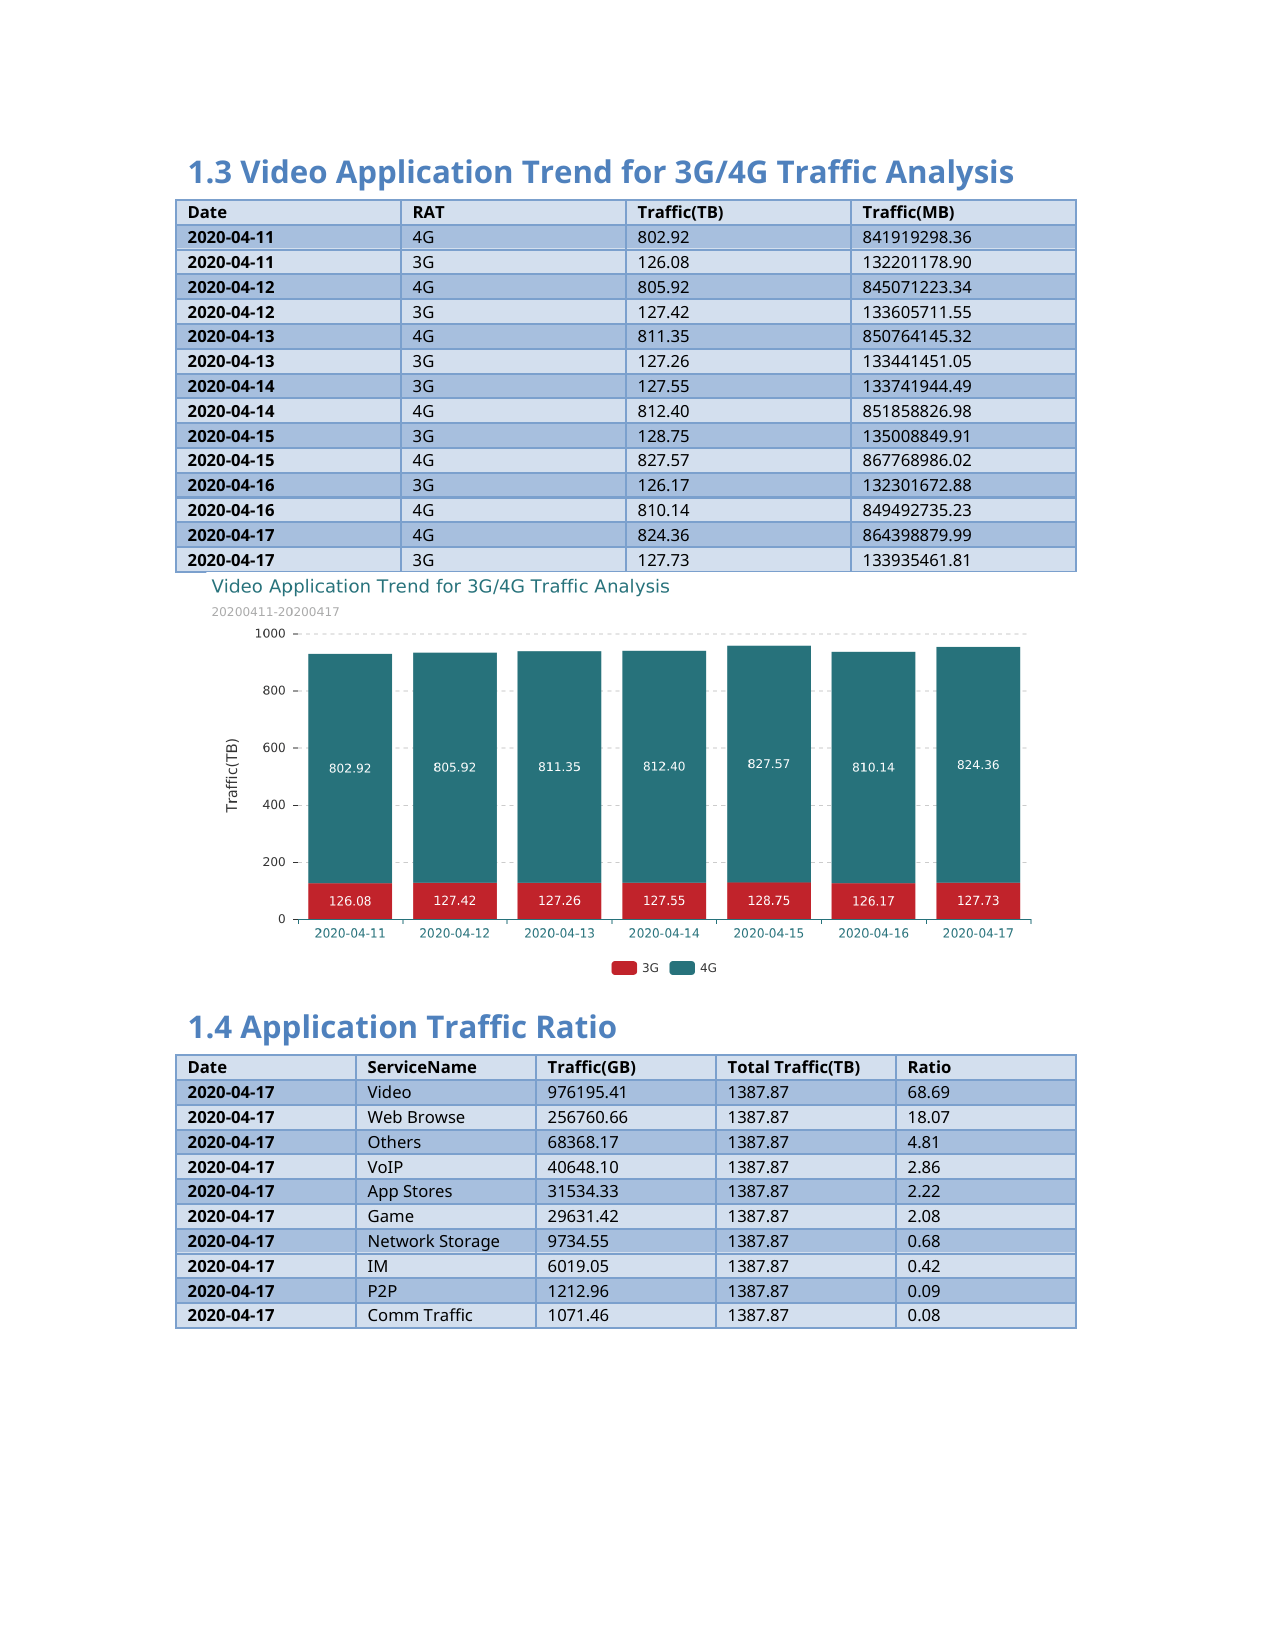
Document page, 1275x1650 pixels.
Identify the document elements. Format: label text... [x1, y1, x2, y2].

table_cell 256760.66 [537, 1106, 715, 1128]
table_cell 126.08 [627, 251, 850, 273]
table_cell 2020-04-16 [177, 499, 400, 521]
table_cell 3G [402, 251, 625, 273]
table_header Date [177, 201, 400, 224]
table_cell 126.17 [627, 474, 850, 496]
table_cell 1387.87 [717, 1279, 895, 1302]
table_cell 4G [402, 226, 625, 248]
table_cell 127.42 [627, 300, 850, 323]
table_cell 0.09 [897, 1279, 1075, 1302]
table_cell Comm Traffic [357, 1304, 535, 1327]
table_cell 127.26 [627, 350, 850, 372]
table_cell 133741944.49 [852, 375, 1075, 397]
table_cell 1387.87 [717, 1180, 895, 1203]
table_cell 132201178.90 [852, 251, 1075, 273]
table_cell IM [357, 1255, 535, 1277]
table_cell Video [357, 1081, 535, 1104]
table_cell 132301672.88 [852, 474, 1075, 496]
table_cell 0.68 [897, 1230, 1075, 1252]
table_cell 1387.87 [717, 1255, 895, 1277]
table_cell 2.86 [897, 1155, 1075, 1178]
table_cell 18.07 [897, 1106, 1075, 1128]
table_cell 128.75 [627, 424, 850, 447]
table_cell 802.92 [627, 226, 850, 248]
table_cell 127.73 [627, 548, 850, 571]
table_cell 2020-04-17 [177, 1279, 355, 1302]
table_cell 6019.05 [537, 1255, 715, 1277]
table_cell 68.69 [897, 1081, 1075, 1104]
table_cell 2020-04-14 [177, 399, 400, 422]
table_cell 976195.41 [537, 1081, 715, 1104]
table_cell 133935461.81 [852, 548, 1075, 571]
table_cell 2020-04-14 [177, 375, 400, 397]
table_cell 3G [402, 548, 625, 571]
table_cell 2020-04-17 [177, 1255, 355, 1277]
table_cell P2P [357, 1279, 535, 1302]
table_cell 2020-04-13 [177, 325, 400, 348]
table_cell Network Storage [357, 1230, 535, 1252]
table_cell 2020-04-13 [177, 350, 400, 372]
table_cell 2020-04-15 [177, 449, 400, 472]
table_cell 2020-04-12 [177, 300, 400, 323]
table_cell 2020-04-17 [177, 1205, 355, 1228]
table_cell 4.81 [897, 1131, 1075, 1153]
table_cell 3G [402, 424, 625, 447]
table_cell 1387.87 [717, 1081, 895, 1104]
table_cell Web Browse [357, 1106, 535, 1128]
table_cell 864398879.99 [852, 523, 1075, 546]
table_cell VoIP [357, 1155, 535, 1178]
table_cell 2020-04-17 [177, 1230, 355, 1252]
table_cell 1387.87 [717, 1304, 895, 1327]
table_cell 1071.46 [537, 1304, 715, 1327]
table_cell 4G [402, 499, 625, 521]
table_cell 3G [402, 474, 625, 496]
subtitle 1.3 Video Application Trend for 3G/4G Traffic Analysis [187, 150, 1087, 193]
table_cell 3G [402, 375, 625, 397]
table_cell 133605711.55 [852, 300, 1075, 323]
table_cell 1387.87 [717, 1155, 895, 1178]
table_cell 810.14 [627, 499, 850, 521]
table_cell 2.22 [897, 1180, 1075, 1203]
table_cell 2020-04-12 [177, 275, 400, 298]
table_cell 841919298.36 [852, 226, 1075, 248]
table_cell 4G [402, 523, 625, 546]
table_cell 4G [402, 449, 625, 472]
table_cell 811.35 [627, 325, 850, 348]
subtitle 1.4 Application Traffic Ratio [187, 1005, 1087, 1048]
table_cell 1387.87 [717, 1131, 895, 1153]
table_cell App Stores [357, 1180, 535, 1203]
table_header RAT [402, 201, 625, 224]
table_cell 68368.17 [537, 1131, 715, 1153]
table_cell 135008849.91 [852, 424, 1075, 447]
table_cell 4G [402, 399, 625, 422]
table_cell 127.55 [627, 375, 850, 397]
table_header Traffic(TB) [627, 201, 850, 224]
table_cell 2.08 [897, 1205, 1075, 1228]
table_cell Game [357, 1205, 535, 1228]
table_header Traffic(GB) [537, 1056, 715, 1079]
table_cell 2020-04-17 [177, 1304, 355, 1327]
table_cell 850764145.32 [852, 325, 1075, 348]
table_cell 827.57 [627, 449, 850, 472]
table_cell 2020-04-17 [177, 548, 400, 571]
table_cell 9734.55 [537, 1230, 715, 1252]
table_cell 1387.87 [717, 1230, 895, 1252]
table_cell 4G [402, 275, 625, 298]
table_cell 1387.87 [717, 1205, 895, 1228]
table_cell 3G [402, 300, 625, 323]
table_header ServiceName [357, 1056, 535, 1079]
table_cell 2020-04-15 [177, 424, 400, 447]
table_cell 2020-04-17 [177, 1131, 355, 1153]
table_cell 0.08 [897, 1304, 1075, 1327]
table_cell 2020-04-17 [177, 523, 400, 546]
picture [206, 572, 1122, 980]
table_header Ratio [897, 1056, 1075, 1079]
table_cell 851858826.98 [852, 399, 1075, 422]
table_cell 4G [402, 325, 625, 348]
table_cell 849492735.23 [852, 499, 1075, 521]
table_header Date [177, 1056, 355, 1079]
table_cell 2020-04-17 [177, 1081, 355, 1104]
table_cell 0.42 [897, 1255, 1075, 1277]
table_cell 812.40 [627, 399, 850, 422]
table_cell 1387.87 [717, 1106, 895, 1128]
table_cell 805.92 [627, 275, 850, 298]
table_cell 2020-04-11 [177, 226, 400, 248]
table_cell 824.36 [627, 523, 850, 546]
table_header Total Traffic(TB) [717, 1056, 895, 1079]
table_cell 2020-04-11 [177, 251, 400, 273]
table_cell 867768986.02 [852, 449, 1075, 472]
table_cell 1212.96 [537, 1279, 715, 1302]
table_cell 845071223.34 [852, 275, 1075, 298]
table_cell 2020-04-17 [177, 1180, 355, 1203]
table_cell 2020-04-16 [177, 474, 400, 496]
table_cell 133441451.05 [852, 350, 1075, 372]
table_cell Others [357, 1131, 535, 1153]
table_cell 2020-04-17 [177, 1106, 355, 1128]
table_cell 2020-04-17 [177, 1155, 355, 1178]
table_cell 3G [402, 350, 625, 372]
table_cell 40648.10 [537, 1155, 715, 1178]
table_header Traffic(MB) [852, 201, 1075, 224]
table_cell 29631.42 [537, 1205, 715, 1228]
table_cell 31534.33 [537, 1180, 715, 1203]
